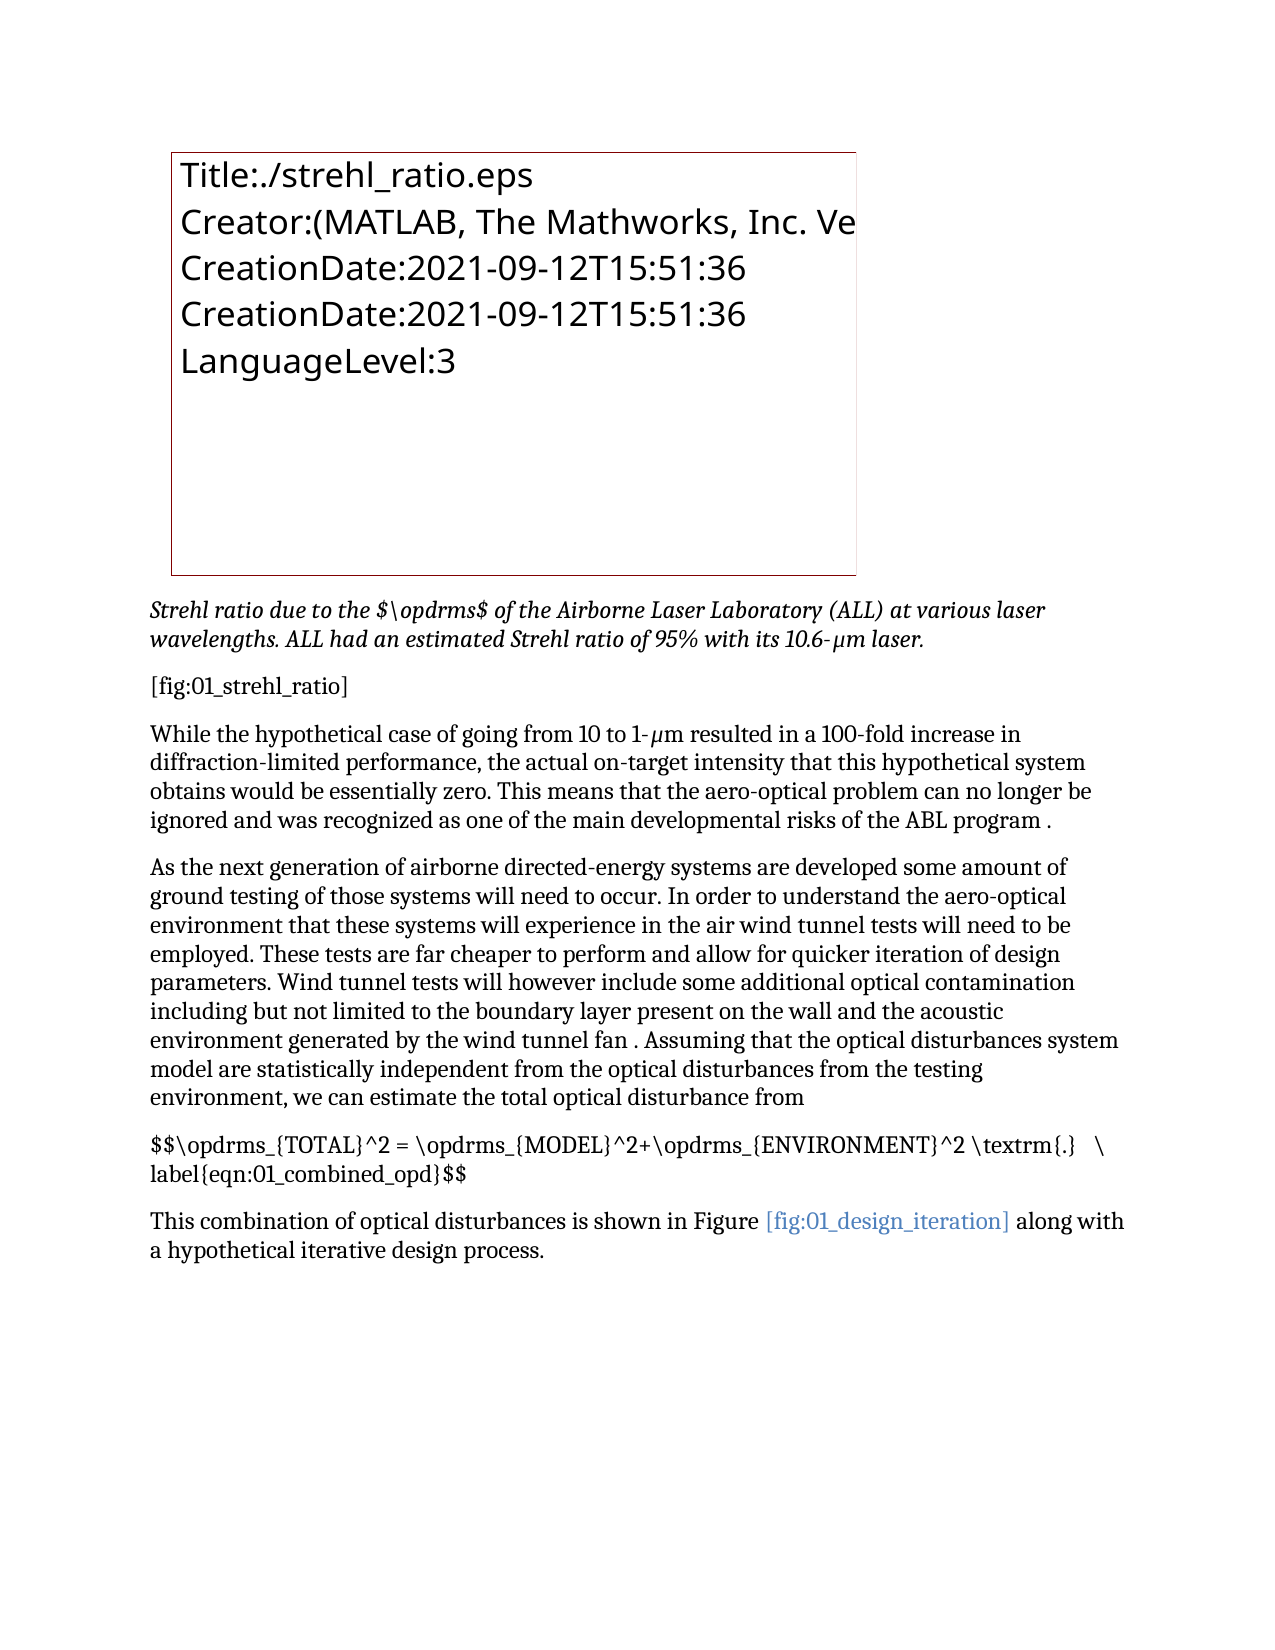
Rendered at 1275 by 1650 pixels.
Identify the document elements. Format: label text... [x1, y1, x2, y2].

text $$\opdrms_{TOTAL}^2 = \opdrms_{MODEL}^2+\opdrms_{ENVIRONMENT}^2 \textrm{.} \label{eqn:01_combined_opd}$$ [150, 1131, 1125, 1188]
text Strehl ratio due to the $\opdrms$ of the Airborne Laser Laboratory (ALL) at various laser wavelengths. ALL had an estimated Strehl ratio of 95% with its 10.6-m laser. [150, 596, 1125, 653]
text [fig:01_strehl_ratio] [150, 672, 1125, 701]
text As the next generation of airborne directed-energy systems are developed some amount of ground testing of those systems will need to occur. In order to understand the aero-optical environment that these systems will experience in the air wind tunnel tests will need to be employed. These tests are far cheaper to perform and allow for quicker iteration of design parameters. Wind tunnel tests will however include some additional optical contamination including but not limited to the boundary layer present on the wall and the acoustic environment generated by the wind tunnel fan . Assuming that the optical disturbances system model are statistically independent from the optical disturbances from the testing environment, we can estimate the total optical disturbance from [150, 853, 1125, 1112]
text This combination of optical disturbances is shown in Figure [fig:01_design_iteration] along with a hypothetical iterative design process. [150, 1207, 1125, 1264]
text While the hypothetical case of going from 10 to 1-m resulted in a 100-fold increase in diffraction-limited performance, the actual on-target intensity that this hypothetical system obtains would be essentially zero. This means that the aero-optical problem can no longer be ignored and was recognized as one of the main developmental risks of the ABL program . [150, 719, 1125, 834]
